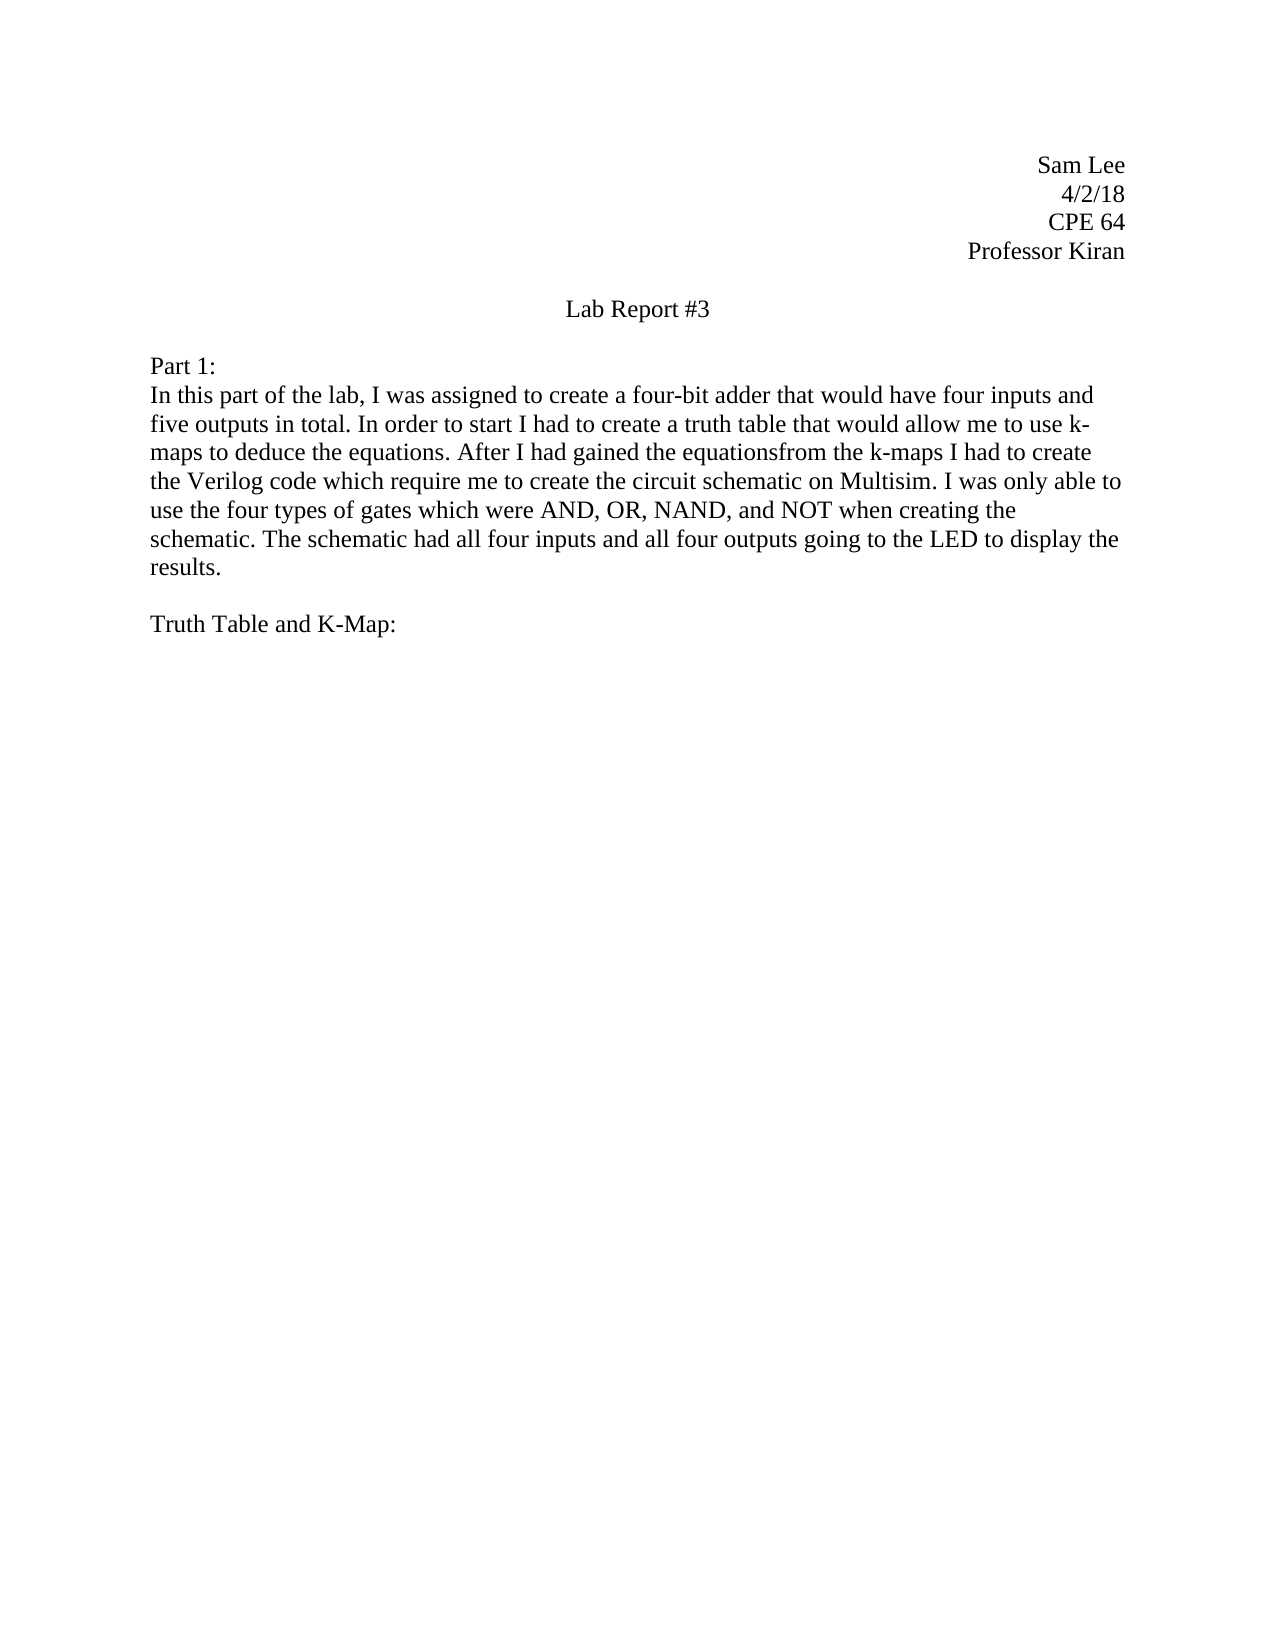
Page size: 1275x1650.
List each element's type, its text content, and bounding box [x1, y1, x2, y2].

text Truth Table and K-Map: [150, 609, 1125, 638]
text Sam Lee [150, 150, 1125, 179]
text In this part of the lab, I was assigned to create a four-bit adder that would have four inputs and five outputs in total. In order to start I had to create a truth table that would allow me to use k-maps to deduce the equations. After I had gained the equationsfrom the k-maps I had to create the Verilog code which require me to create the circuit schematic on Multisim. I was only able to use the four types of gates which were AND, OR, NAND, and NOT when creating the schematic. The schematic had all four inputs and all four outputs going to the LED to display the results. [150, 380, 1125, 581]
text Lab Report #3 [150, 294, 1125, 322]
text Part 1: [150, 351, 1125, 380]
text Professor Kiran [150, 236, 1125, 265]
text CPE 64 [150, 207, 1125, 236]
text 4/2/18 [150, 179, 1125, 207]
